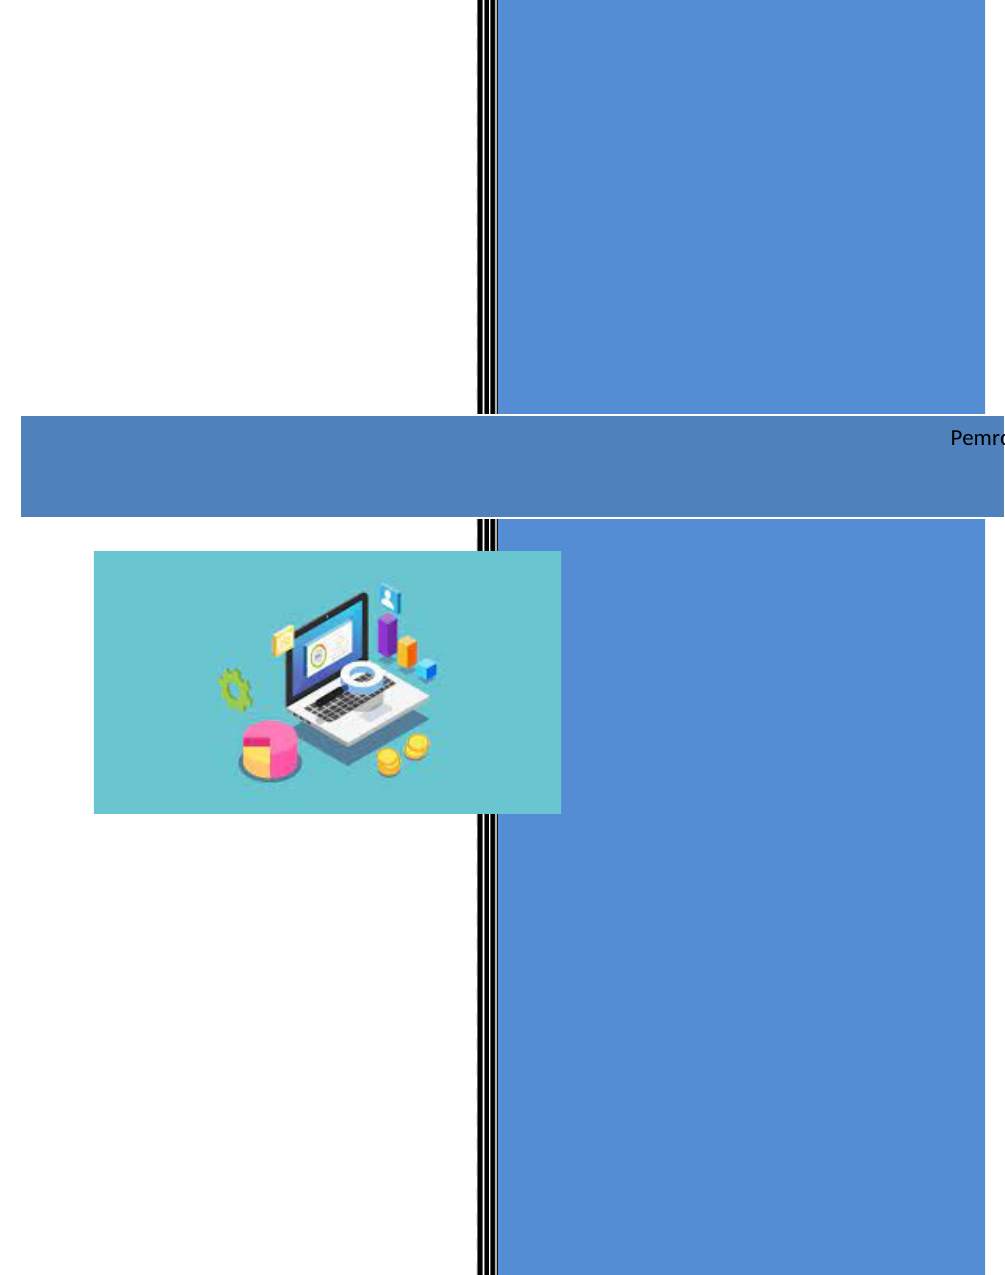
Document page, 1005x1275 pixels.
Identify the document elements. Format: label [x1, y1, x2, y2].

picture [476, 0, 498, 414]
picture [93, 519, 562, 1275]
